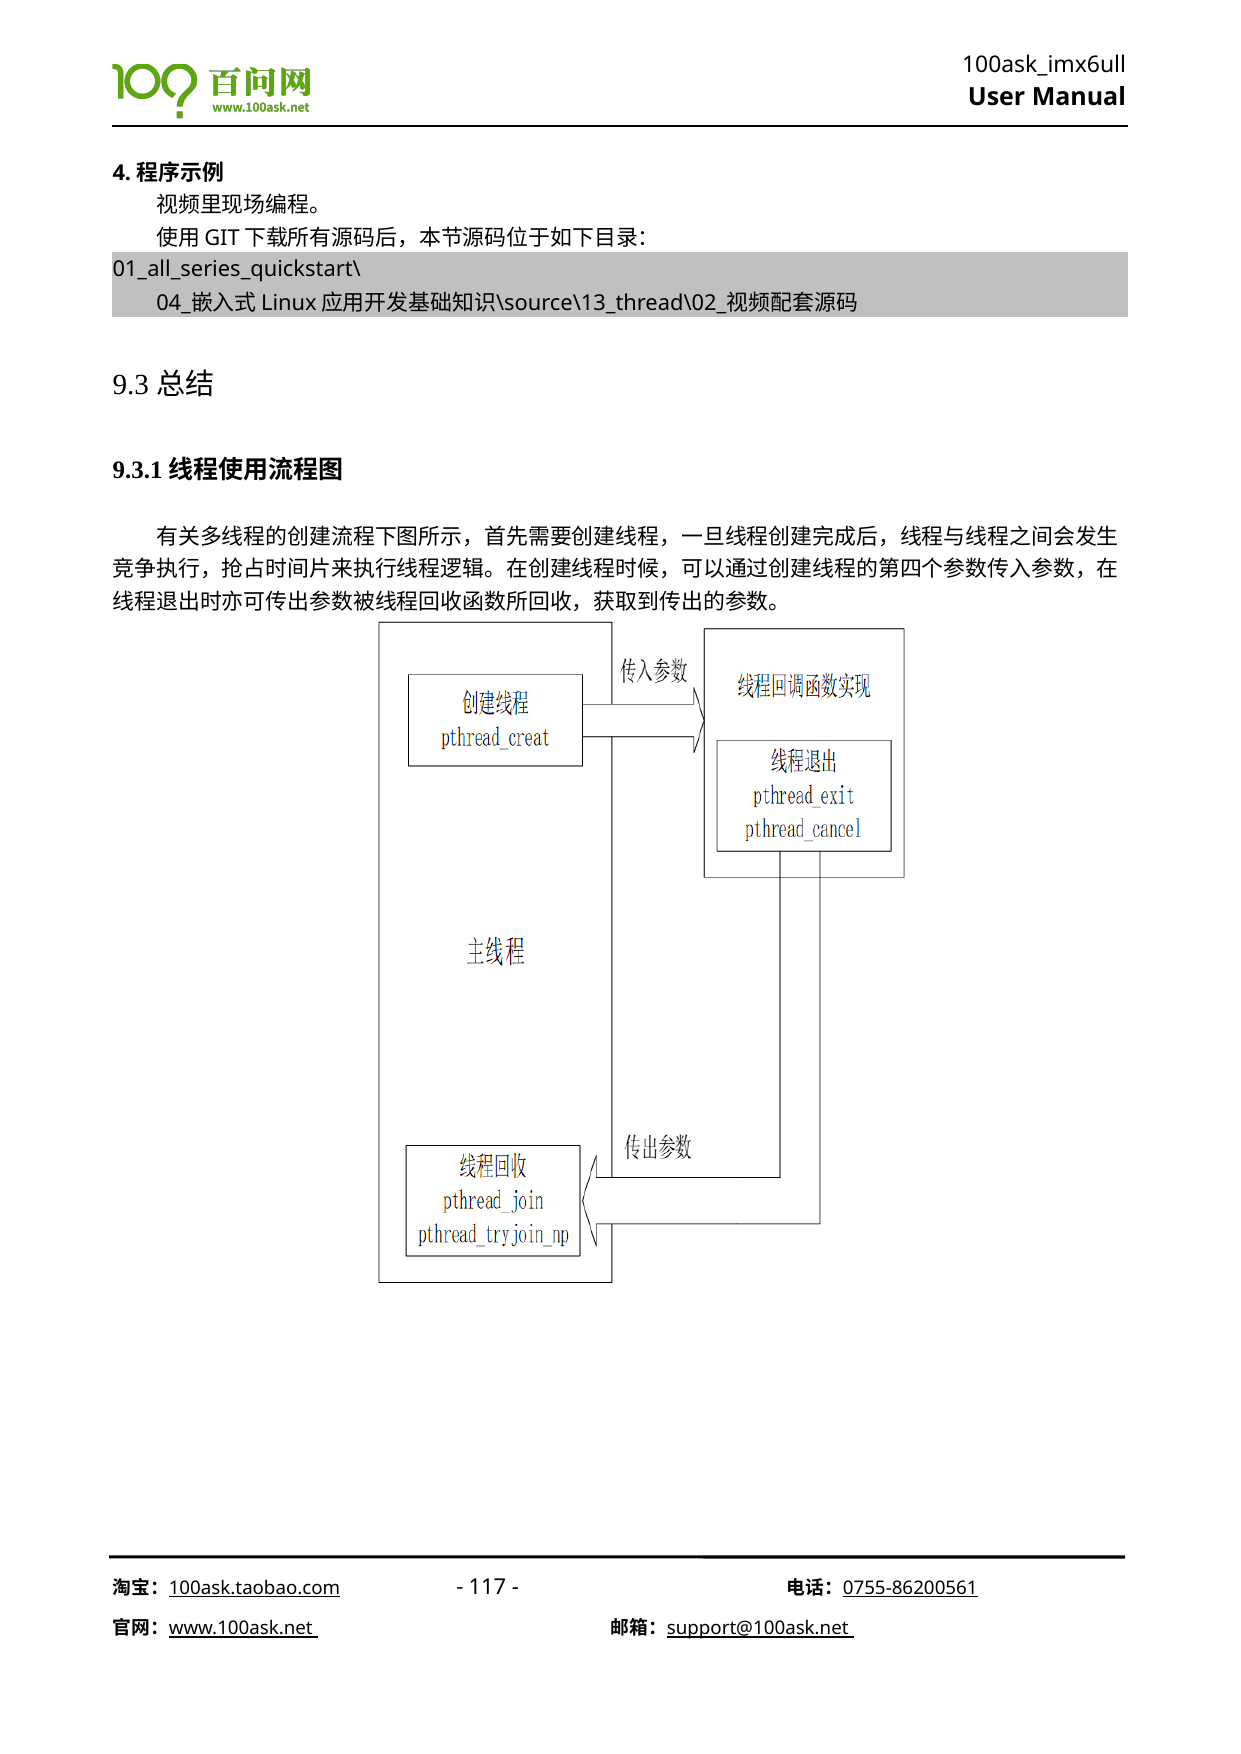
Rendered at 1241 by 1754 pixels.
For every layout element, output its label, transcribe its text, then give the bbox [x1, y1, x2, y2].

text 视频里现场编程。 [112, 187, 1128, 219]
text 01_all_series_quickstart\ [112, 252, 1128, 284]
text 04_嵌入式Linux应用开发基础知识\source\13_thread\02_视频配套源码 [112, 284, 1128, 317]
subtitle 9.3.1 线程使用流程图 [112, 435, 1128, 500]
subtitle 4. 程序示例 [112, 154, 1128, 187]
picture [112, 64, 310, 124]
text 有关多线程的创建流程下图所示，首先需要创建线程，一旦线程创建完成后，线程与线程之间会发生竞争执行，抢占时间片来执行线程逻辑。在创建线程时候，可以通过创建线程的第四个参数传入参数，在线程退出时亦可传出参数被线程回收函数所回收，获取到传出的参数。 [112, 518, 1128, 616]
subtitle 9.3 总结 [112, 349, 1128, 414]
picture [373, 616, 911, 1290]
text 使用GIT下载所有源码后，本节源码位于如下目录： [112, 219, 1128, 252]
